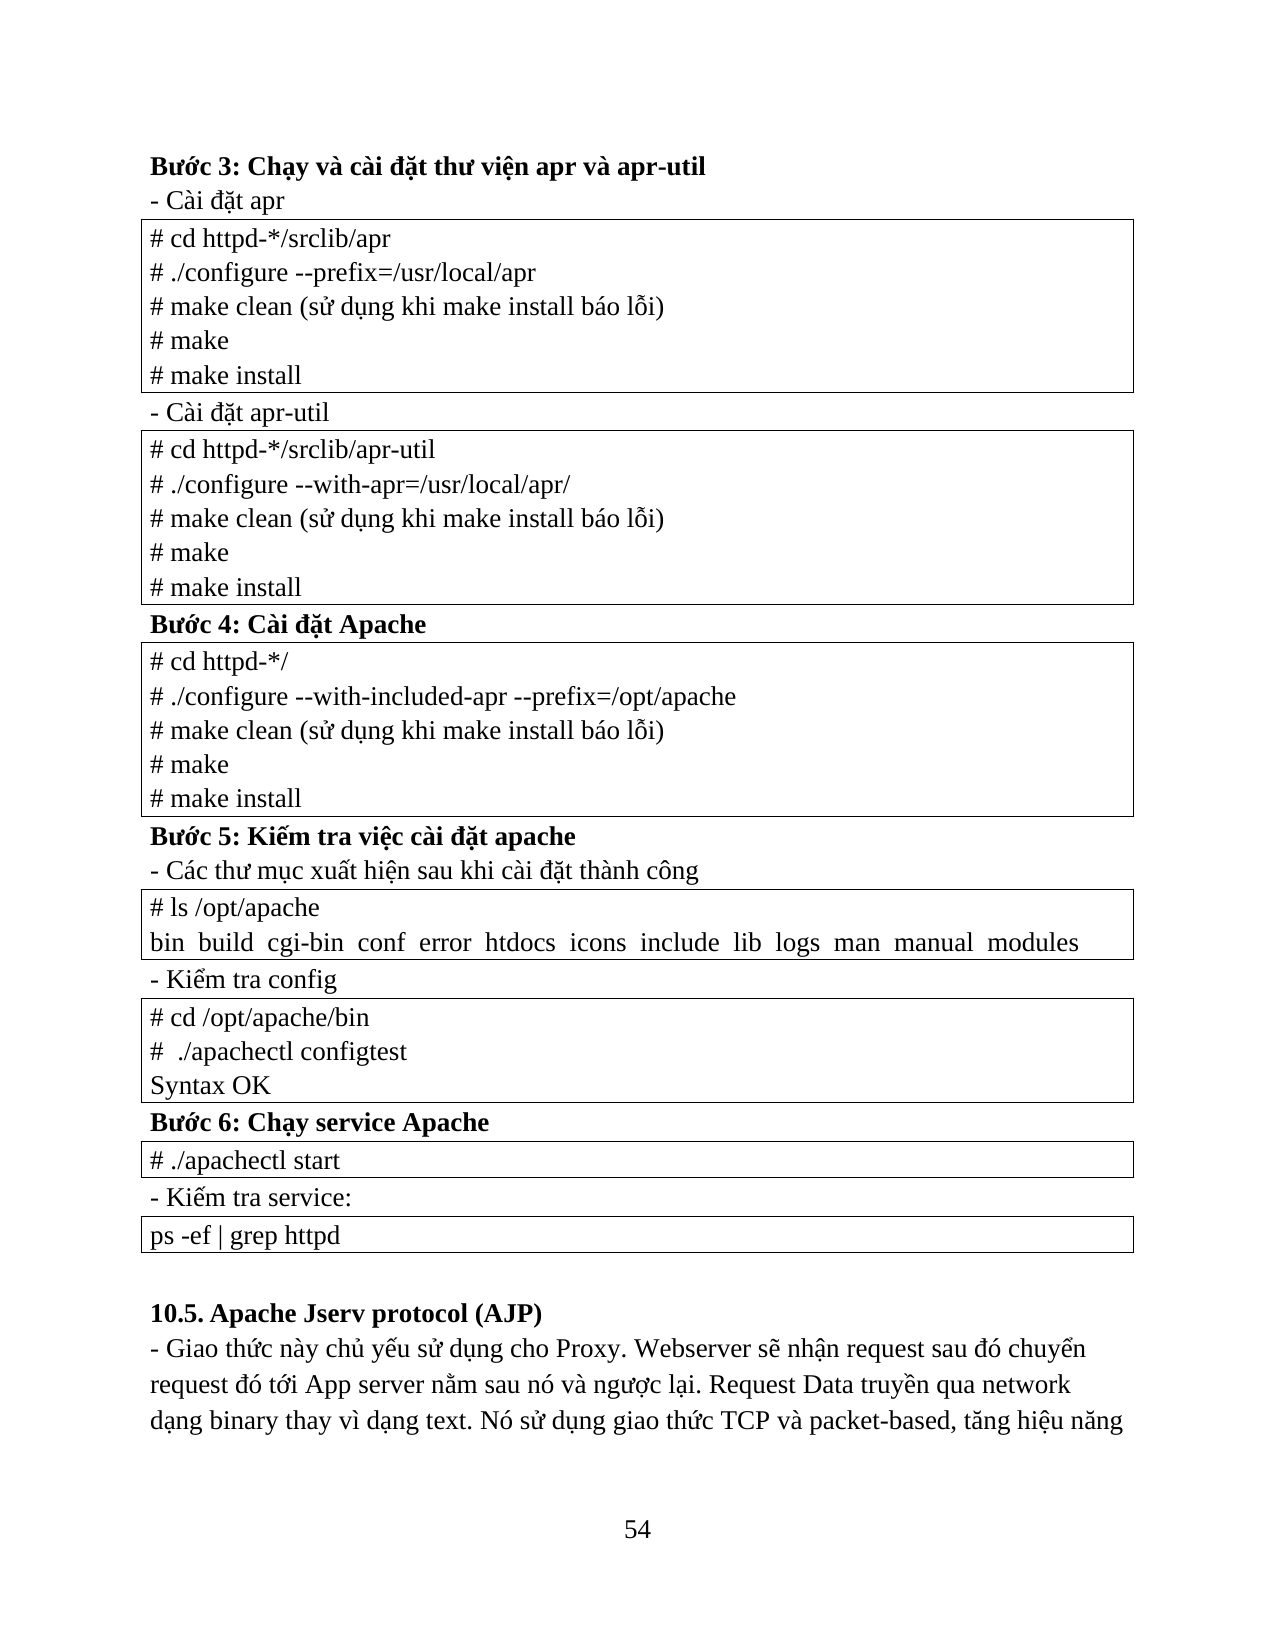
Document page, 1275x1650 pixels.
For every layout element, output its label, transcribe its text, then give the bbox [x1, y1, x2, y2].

text # make install [142, 779, 1133, 816]
text # make [142, 321, 1133, 356]
text - Kiểm tra config [150, 963, 1125, 994]
text # make [142, 745, 1133, 779]
text - Kiếm tra service: [150, 1181, 1125, 1212]
text bin build cgi-bin conf error htdocs icons include lib logs man manual modules [142, 923, 1133, 959]
text # ./configure --with-apr=/usr/local/apr/ [142, 465, 1133, 499]
text # cd httpd-*/ [142, 643, 1133, 677]
subtitle Apache Jserv protocol (AJP) [150, 1297, 1125, 1328]
text # ./configure --with-included-apr --prefix=/opt/apache [142, 677, 1133, 711]
text # ./apachectl configtest [142, 1032, 1133, 1066]
text # make clean (sử dụng khi make install báo lỗi) [142, 287, 1133, 321]
text Bước 5: Kiếm tra việc cài đặt apache [150, 820, 1125, 851]
text Syntax OK [142, 1066, 1133, 1102]
text # make install [142, 356, 1133, 392]
text Bước 3: Chạy và cài đặt thư viện apr và apr-util [150, 150, 1125, 181]
text Bước 6: Chạy service Apache [150, 1107, 1125, 1138]
text # make clean (sử dụng khi make install báo lỗi) [142, 711, 1133, 745]
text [150, 1332, 1125, 1435]
text # ./configure --prefix=/usr/local/apr [142, 253, 1133, 287]
text - Các thư mục xuất hiện sau khi cài đặt thành công [150, 854, 1125, 885]
text Bước 4: Cài đặt Apache [150, 608, 1125, 639]
text ps -ef | grep httpd [142, 1217, 1133, 1252]
text # ls /opt/apache [142, 890, 1133, 923]
text # make clean (sử dụng khi make install báo lỗi) [142, 499, 1133, 533]
text # cd /opt/apache/bin [142, 999, 1133, 1032]
text # cd httpd-*/srclib/apr [142, 220, 1133, 253]
text # make install [142, 567, 1133, 604]
text # ./apachectl start [142, 1142, 1133, 1177]
text # make [142, 533, 1133, 567]
text - Cài đặt apr [150, 184, 1125, 215]
text - Cài đặt apr-util [150, 396, 1125, 427]
text # cd httpd-*/srclib/apr-util [142, 431, 1133, 465]
